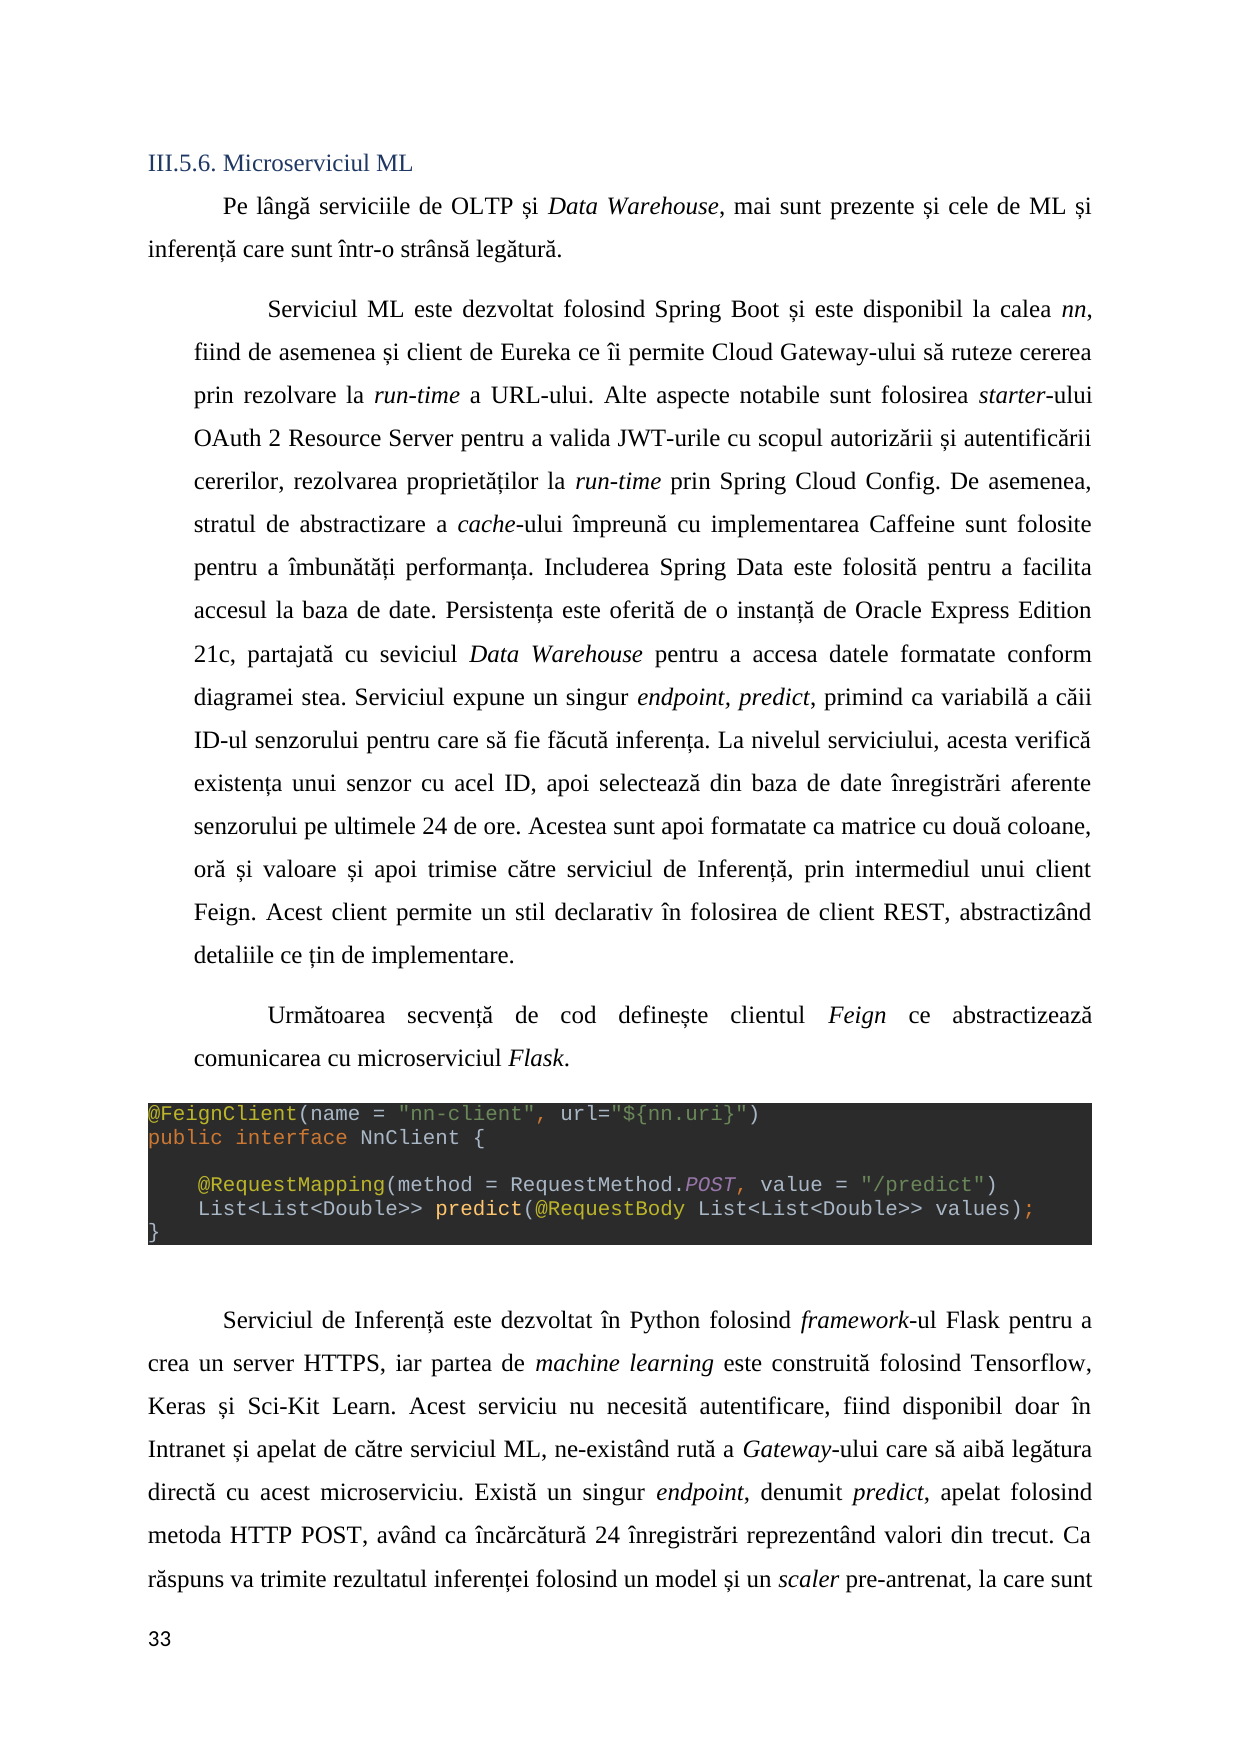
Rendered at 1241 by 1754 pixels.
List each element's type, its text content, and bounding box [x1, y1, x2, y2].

text Serviciul ML este dezvoltat folosind Spring Boot și este disponibil la calea nn, fiind de asemenea și client de Eureka ce îi permite Cloud Gateway-ului să ruteze cererea prin rezolvare la run-time a URL-ului. Alte aspecte notabile sunt folosirea starter-ului OAuth 2 Resource Server pentru a valida JWT-urile cu scopul autorizării și autentificării cererilor, rezolvarea proprietăților la run-time prin Spring Cloud Config. De asemenea, stratul de abstractizare a cache-ului împreună cu implementarea Caffeine sunt folosite pentru a îmbunătăți performanța. Includerea Spring Data este folosită pentru a facilita accesul la baza de date. Persistența este oferită de o instanță de Oracle Express Edition 21c, partajată cu seviciul Data Warehouse pentru a accesa datele formatate conform diagramei stea. Serviciul expune un singur endpoint, predict, primind ca variabilă a căii ID-ul senzorului pentru care să fie făcută inferența. La nivelul serviciului, acesta verifică existența unui senzor cu acel ID, apoi selectează din baza de date înregistrări aferente senzorului pe ultimele 24 de ore. Acestea sunt apoi formatate ca matrice cu două coloane, oră și valoare și apoi trimise către serviciul de Inferență, prin intermediul unui client Feign. Acest client permite un stil declarativ în folosirea de client REST, abstractizând detaliile ce țin de implementare. [193, 294, 1092, 969]
text Pe lângă serviciile de OLTP și Data Warehouse, mai sunt prezente și cele de ML și inferență care sunt într-o strânsă legătură. [148, 191, 1092, 263]
subtitle III.5.6. Microserviciul ML [148, 148, 1092, 176]
text @FeignClient(name = "nn-client", url="${nn.uri}") public interface NnClient { @RequestMapping(method = RequestMethod.POST, value = "/predict") List<List<Double>> predict(@RequestBody List<List<Double>> values); } [148, 1103, 1092, 1245]
text Următoarea secvență de cod definește clientul Feign ce abstractizează comunicarea cu microserviciul Flask. [193, 1000, 1092, 1072]
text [148, 1305, 1092, 1592]
